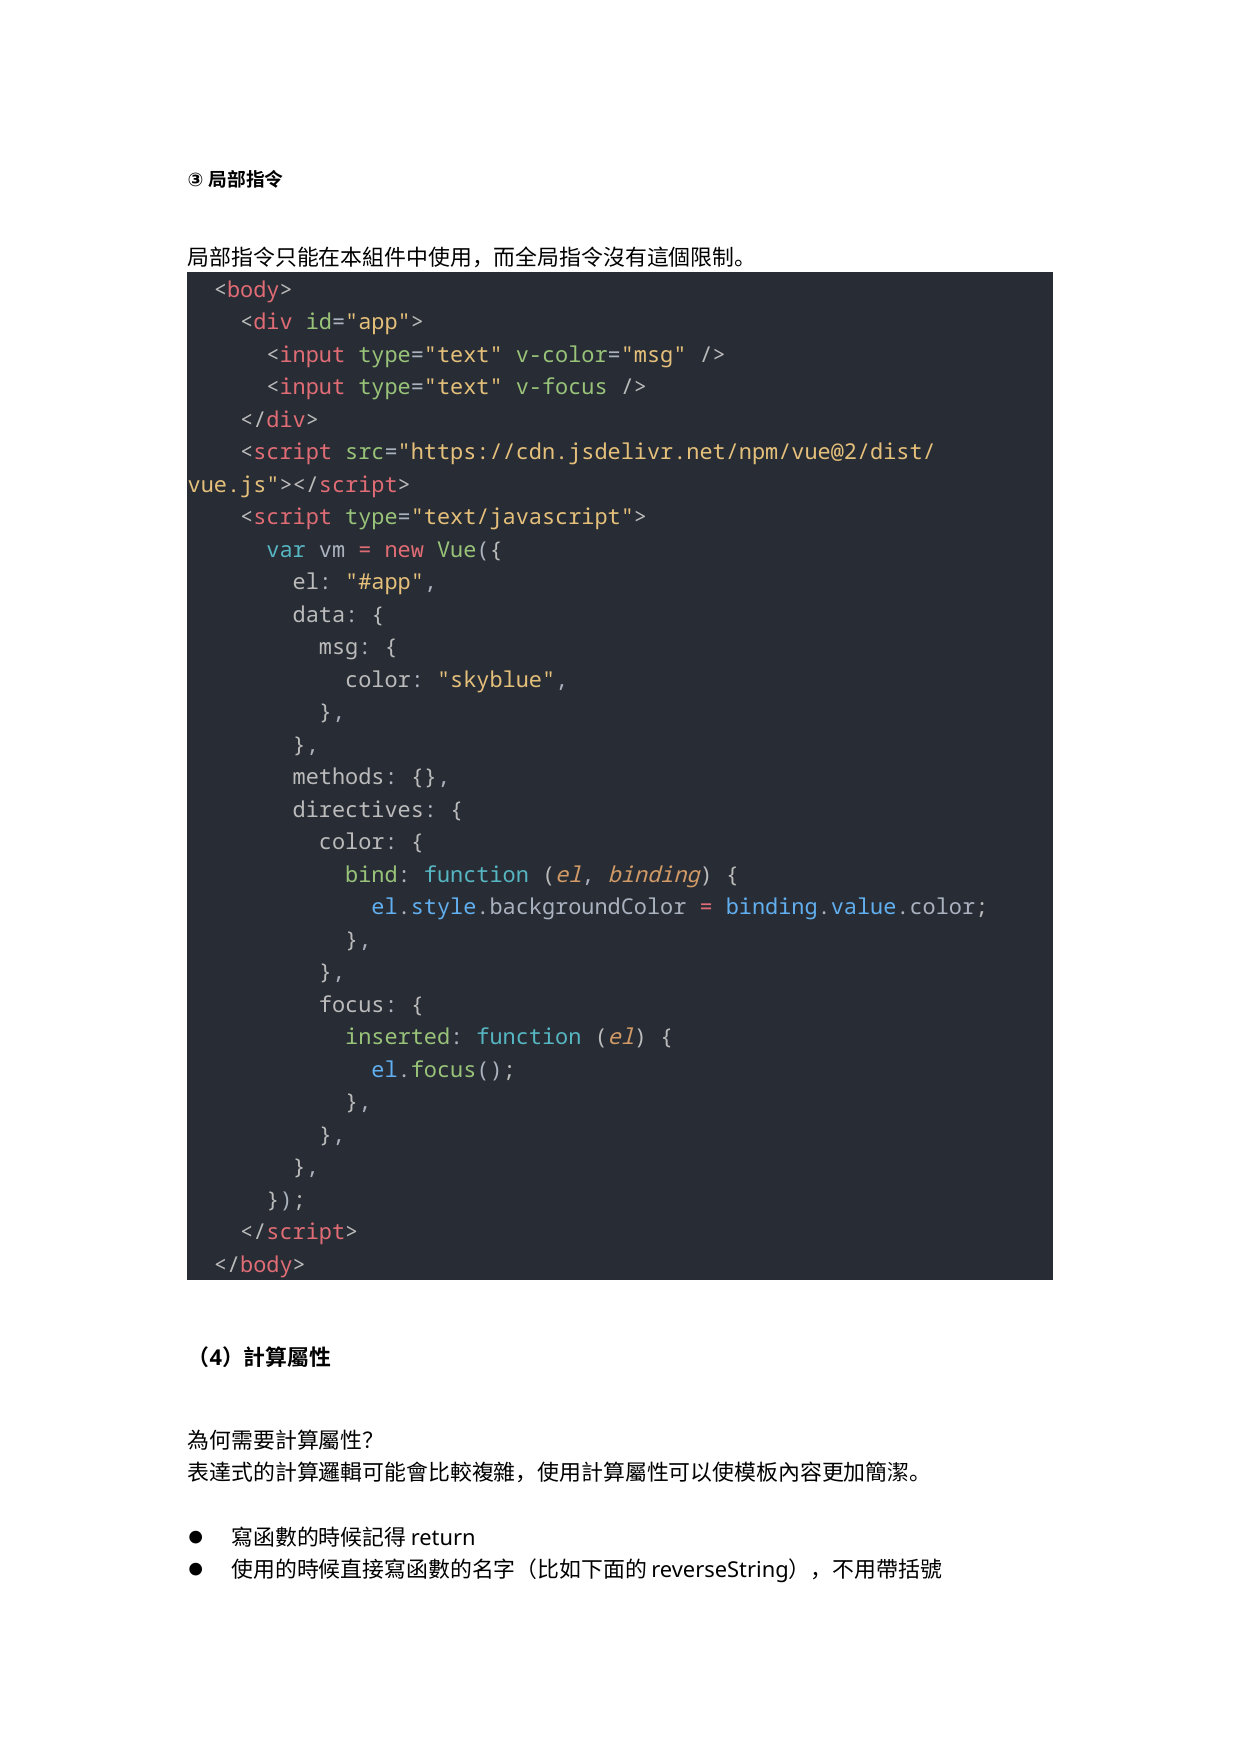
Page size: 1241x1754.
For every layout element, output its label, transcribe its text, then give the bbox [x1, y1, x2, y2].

text el.style.backgroundColor = binding.value.color; [187, 890, 1053, 922]
text var vm = new Vue({ [187, 532, 1053, 565]
text directives: { [187, 792, 1053, 825]
subtitle （4）計算屬性 [187, 1339, 1053, 1372]
text color: { [187, 825, 1053, 857]
subtitle ③ 局部指令 [187, 162, 1053, 194]
text <div id="app"> [187, 305, 1053, 337]
text }, [187, 922, 1053, 955]
text el: "#app", [187, 565, 1053, 597]
text el.focus(); [187, 1052, 1053, 1085]
text 局部指令只能在本組件中使用，而全局指令沒有這個限制。 [187, 240, 1053, 272]
text }); [187, 1182, 1053, 1215]
text }, [187, 1117, 1053, 1150]
text 為何需要計算屬性？ [187, 1422, 1053, 1455]
text <script src="https://cdn.jsdelivr.net/npm/vue@2/dist/vue.js"></script> [187, 435, 1053, 500]
list 使用的時候直接寫函數的名字（比如下面的reverseString），不用帶括號 [187, 1552, 1053, 1585]
text }, [187, 1150, 1053, 1182]
text }, [187, 955, 1053, 987]
text 表達式的計算邏輯可能會比較複雜，使用計算屬性可以使模板內容更加簡潔。 [187, 1455, 1053, 1487]
text </body> [187, 1247, 1053, 1280]
text </div> [187, 402, 1053, 435]
text }, [187, 695, 1053, 727]
text </script> [187, 1215, 1053, 1247]
text }, [187, 727, 1053, 760]
text data: { [187, 597, 1053, 630]
list 寫函數的時候記得return [187, 1520, 1053, 1552]
text <input type="text" v-focus /> [187, 370, 1053, 402]
text <body> [187, 272, 1053, 305]
text inserted: function (el) { [187, 1020, 1053, 1052]
text focus: { [187, 987, 1053, 1020]
text bind: function (el, binding) { [187, 857, 1053, 890]
text <input type="text" v-color="msg" /> [187, 337, 1053, 370]
text color: "skyblue", [187, 662, 1053, 695]
text msg: { [187, 630, 1053, 662]
text <script type="text/javascript"> [187, 500, 1053, 532]
text }, [187, 1085, 1053, 1117]
text methods: {}, [187, 760, 1053, 792]
